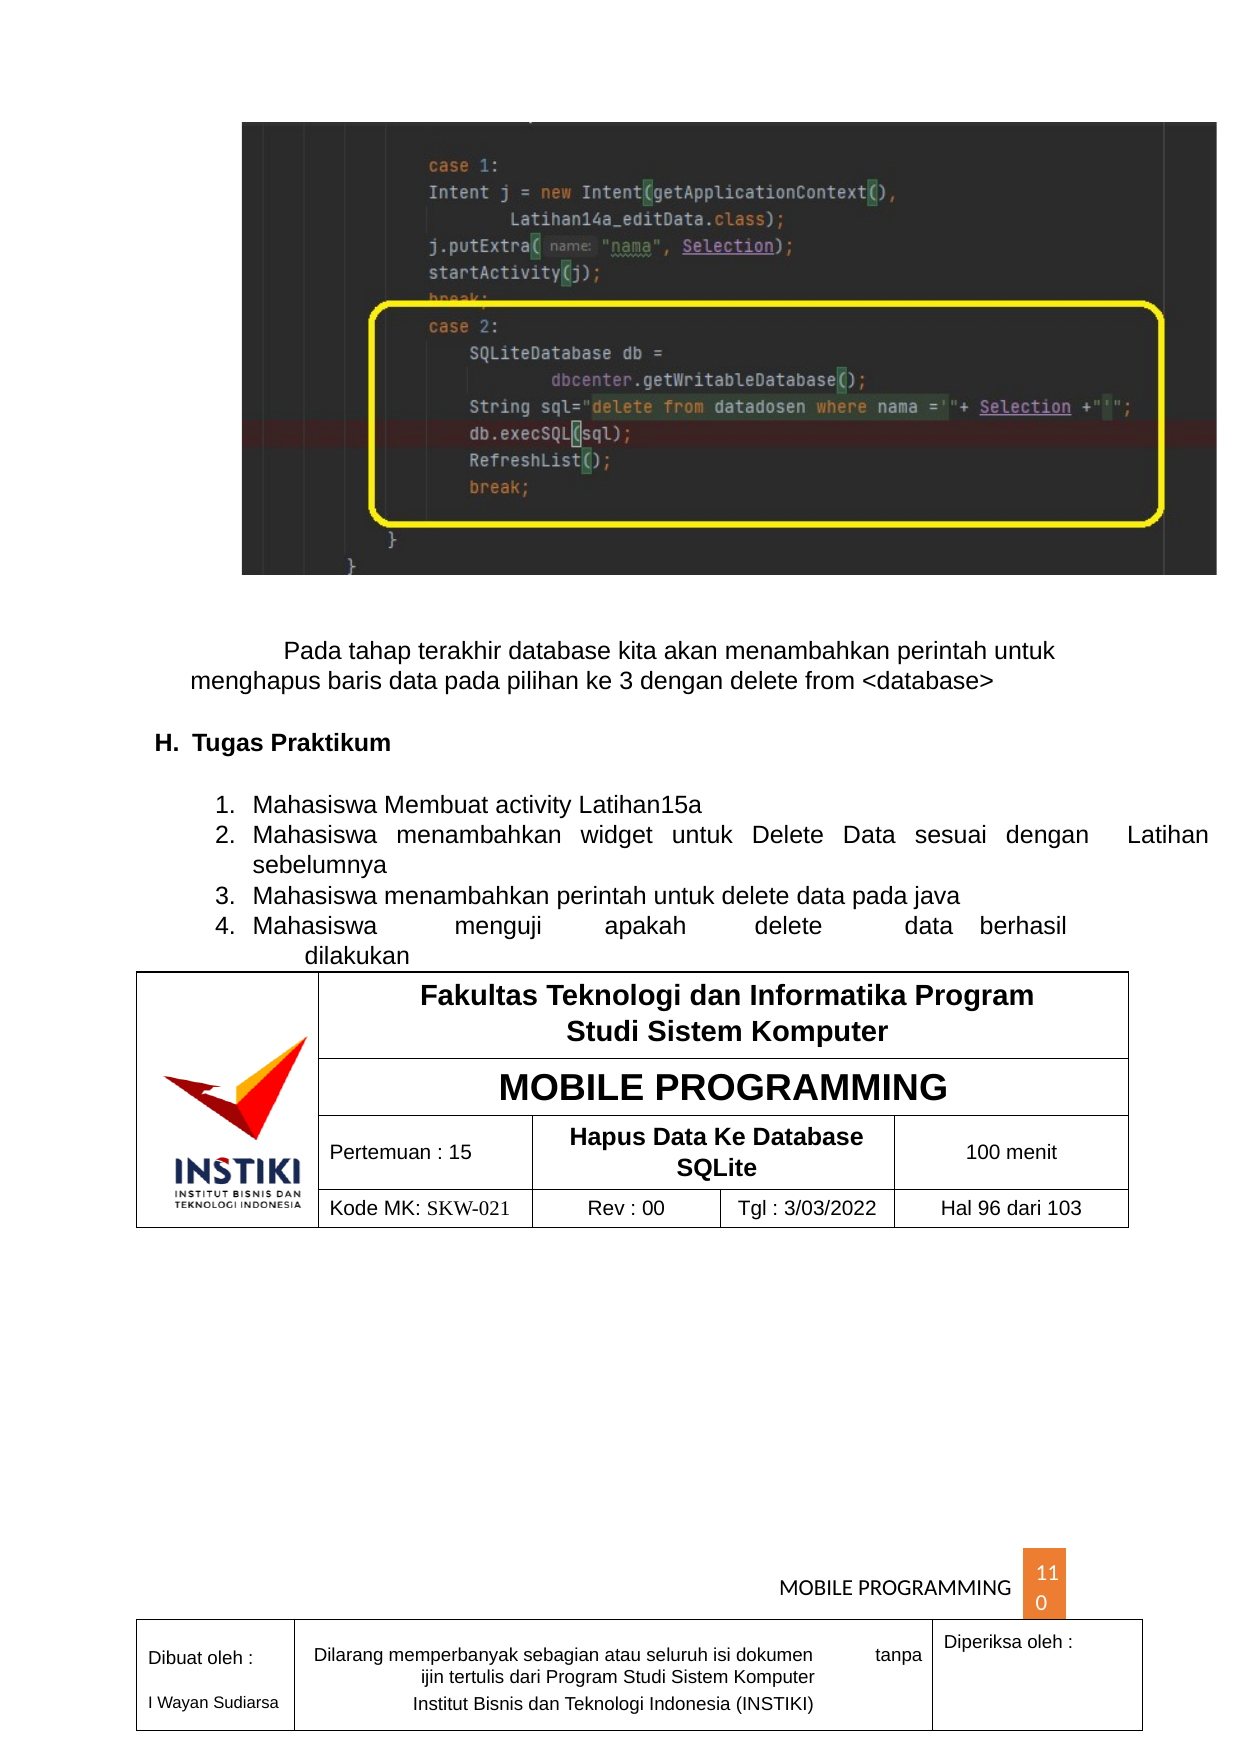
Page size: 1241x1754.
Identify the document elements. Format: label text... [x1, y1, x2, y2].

table_cell Rev : 00 [533, 1190, 720, 1227]
list Mahasiswa Membuat activity Latihan15a [215, 790, 1211, 819]
picture [241, 122, 1217, 575]
list Mahasiswa menambahkan perintah untuk delete data pada java [215, 881, 1211, 909]
list Tugas Praktikum [154, 728, 1217, 757]
table_cell 100 menit [895, 1116, 1128, 1189]
picture [153, 1028, 314, 1220]
table_cell Hal 96 dari 103 [895, 1190, 1128, 1227]
text menghapus baris data pada pilihan ke 3 dengan delete from <database> [190, 666, 1211, 695]
list Mahasiswa menguji apakah delete data berhasil dilakukan [215, 911, 1211, 970]
list Mahasiswa menambahkan widget untuk Delete Data sesuai dengan Latihan sebelumnya [215, 820, 1211, 879]
table_cell Tgl : 3/03/2022 [721, 1190, 894, 1227]
table_cell Hapus Data Ke Database SQLite [533, 1116, 894, 1189]
table_cell Pertemuan : 15 [319, 1116, 532, 1189]
table_header Fakultas Teknologi dan Informatika Program Studi Sistem Komputer [319, 973, 1128, 1058]
table_header [137, 973, 318, 1227]
table_cell MOBILE PROGRAMMING [319, 1059, 1128, 1115]
table_cell Kode MK: SKW-021 [319, 1190, 532, 1227]
text Pada tahap terakhir database kita akan menambahkan perintah untuk [283, 636, 1211, 665]
